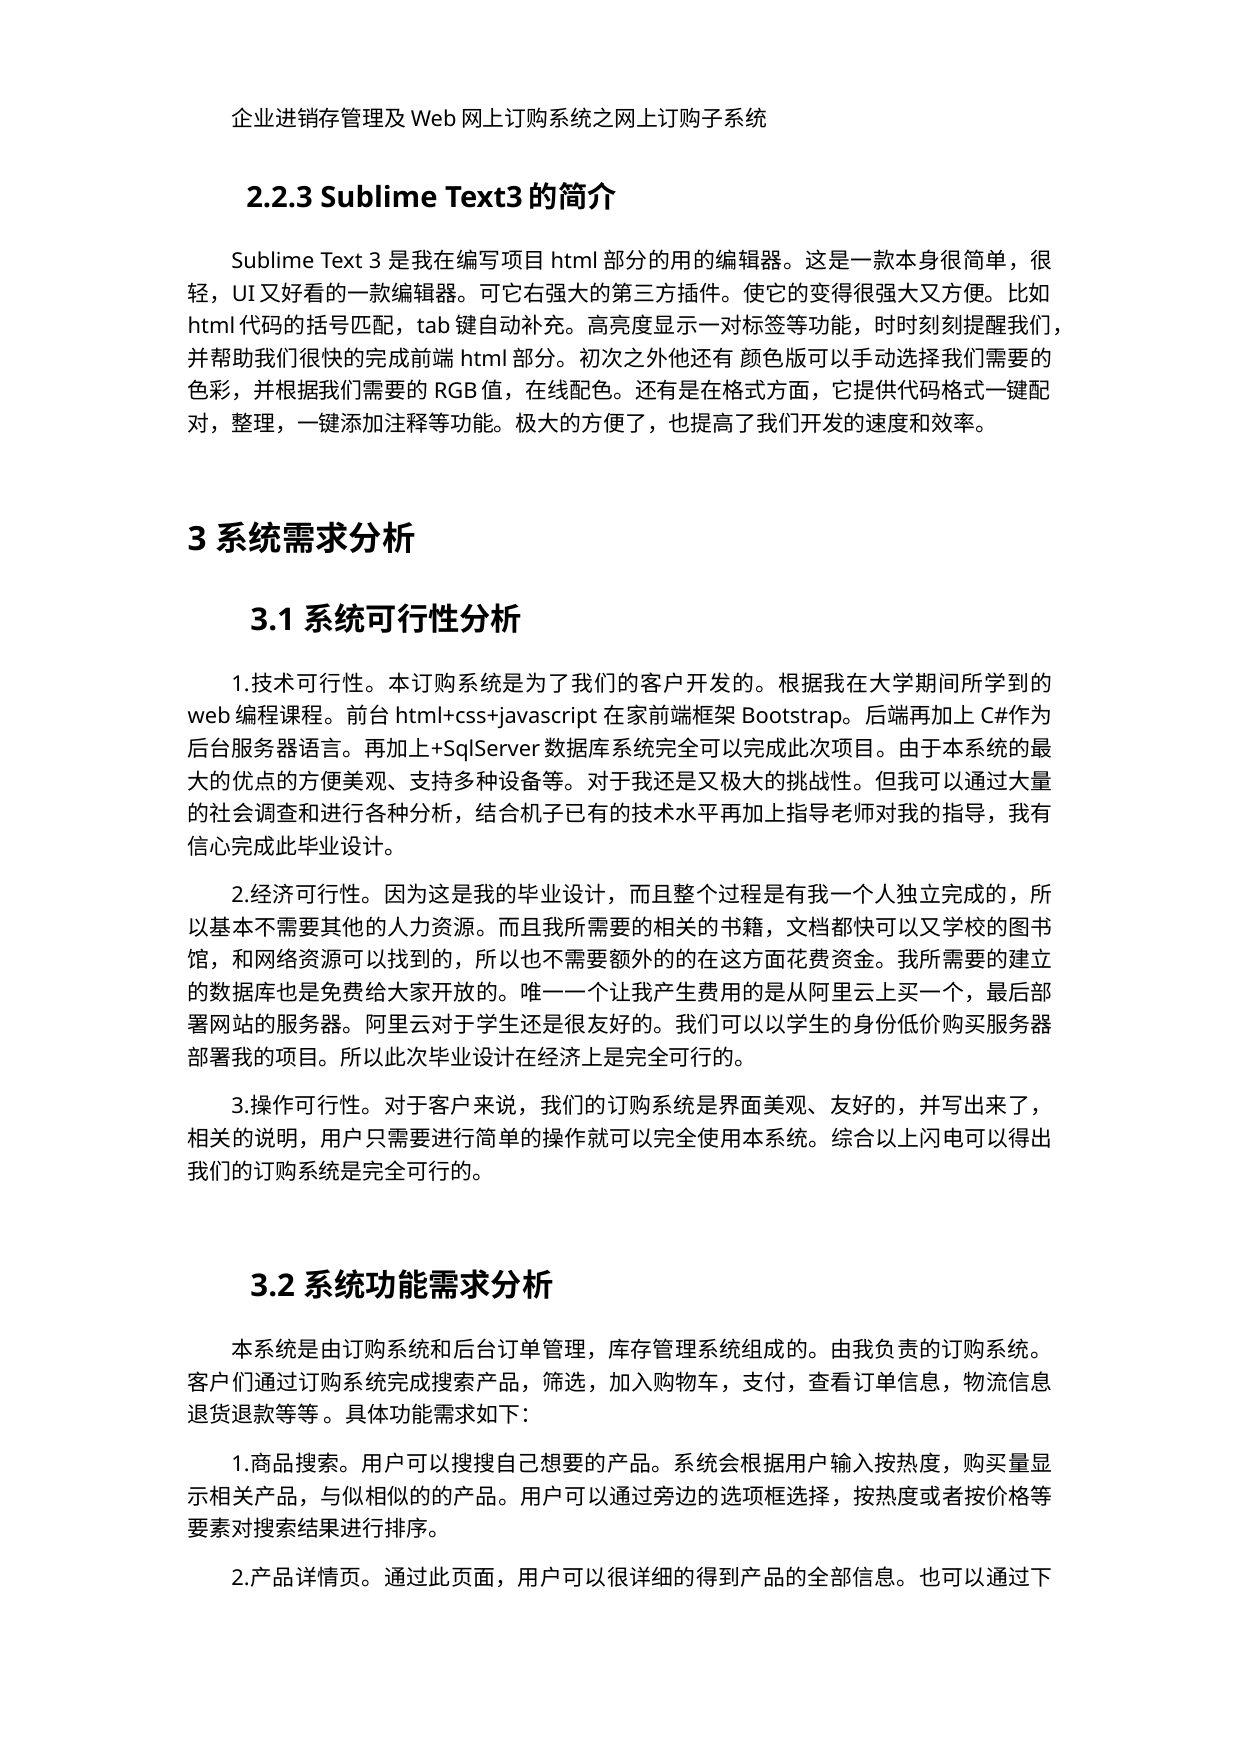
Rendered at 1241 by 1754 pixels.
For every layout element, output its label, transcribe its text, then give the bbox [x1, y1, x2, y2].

text Sublime Text 3 是我在编写项目html部分的用的编辑器。这是一款本身很简单，很轻，UI又好看的一款编辑器。可它右强大的第三方插件。使它的变得很强大又方便。比如html代码的括号匹配，tab键自动补充。高亮度显示一对标签等功能，时时刻刻提醒我们，并帮助我们很快的完成前端html部分。初次之外他还有 颜色版可以手动选择我们需要的色彩，并根据我们需要的RGB值，在线配色。还有是在格式方面，它提供代码格式一键配对，整理，一键添加注释等功能。极大的方便了，也提高了我们开发的速度和效率。 [187, 243, 1053, 438]
text 1.技术可行性。本订购系统是为了我们的客户开发的。根据我在大学期间所学到的web编程课程。前台html+css+javascript 在家前端框架Bootstrap。后端再加上C#作为后台服务器语言。再加上+SqlServer数据库系统完全可以完成此次项目。由于本系统的最大的优点的方便美观、支持多种设备等。对于我还是又极大的挑战性。但我可以通过大量的社会调查和进行各种分析，结合机子已有的技术水平再加上指导老师对我的指导，我有信心完成此毕业设计。 [187, 666, 1053, 861]
text 3.1 系统可行性分析 [187, 584, 1053, 649]
text 3.操作可行性。对于客户来说，我们的订购系统是界面美观、友好的，并写出来了，相关的说明，用户只需要进行简单的操作就可以完全使用本系统。综合以上闪电可以得出我们的订购系统是完全可行的。 [187, 1088, 1053, 1186]
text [187, 1559, 1053, 1592]
text 1.商品搜索。用户可以搜搜自己想要的产品。系统会根据用户输入按热度，购买量显示相关产品，与似相似的的产品。用户可以通过旁边的选项框选择，按热度或者按价格等要素对搜索结果进行排序。 [187, 1446, 1053, 1543]
text 本系统是由订购系统和后台订单管理，库存管理系统组成的。由我负责的订购系统。客户们通过订购系统完成搜索产品，筛选，加入购物车，支付，查看订单信息，物流信息，退货退款等等 。具体功能需求如下： [187, 1332, 1053, 1429]
text 2.2.3 Sublime Text3的简介 [187, 162, 1053, 227]
text 3 系统需求分析 [187, 503, 1053, 568]
text 3.2 系统功能需求分析 [187, 1251, 1053, 1316]
text 2.经济可行性。因为这是我的毕业设计，而且整个过程是有我一个人独立完成的，所以基本不需要其他的人力资源。而且我所需要的相关的书籍，文档都快可以又学校的图书馆，和网络资源可以找到的，所以也不需要额外的的在这方面花费资金。我所需要的建立的数据库也是免费给大家开放的。唯一一个让我产生费用的是从阿里云上买一个，最后部署网站的服务器。阿里云对于学生还是很友好的。我们可以以学生的身份低价购买服务器，部署我的项目。所以此次毕业设计在经济上是完全可行的。 [187, 877, 1053, 1072]
